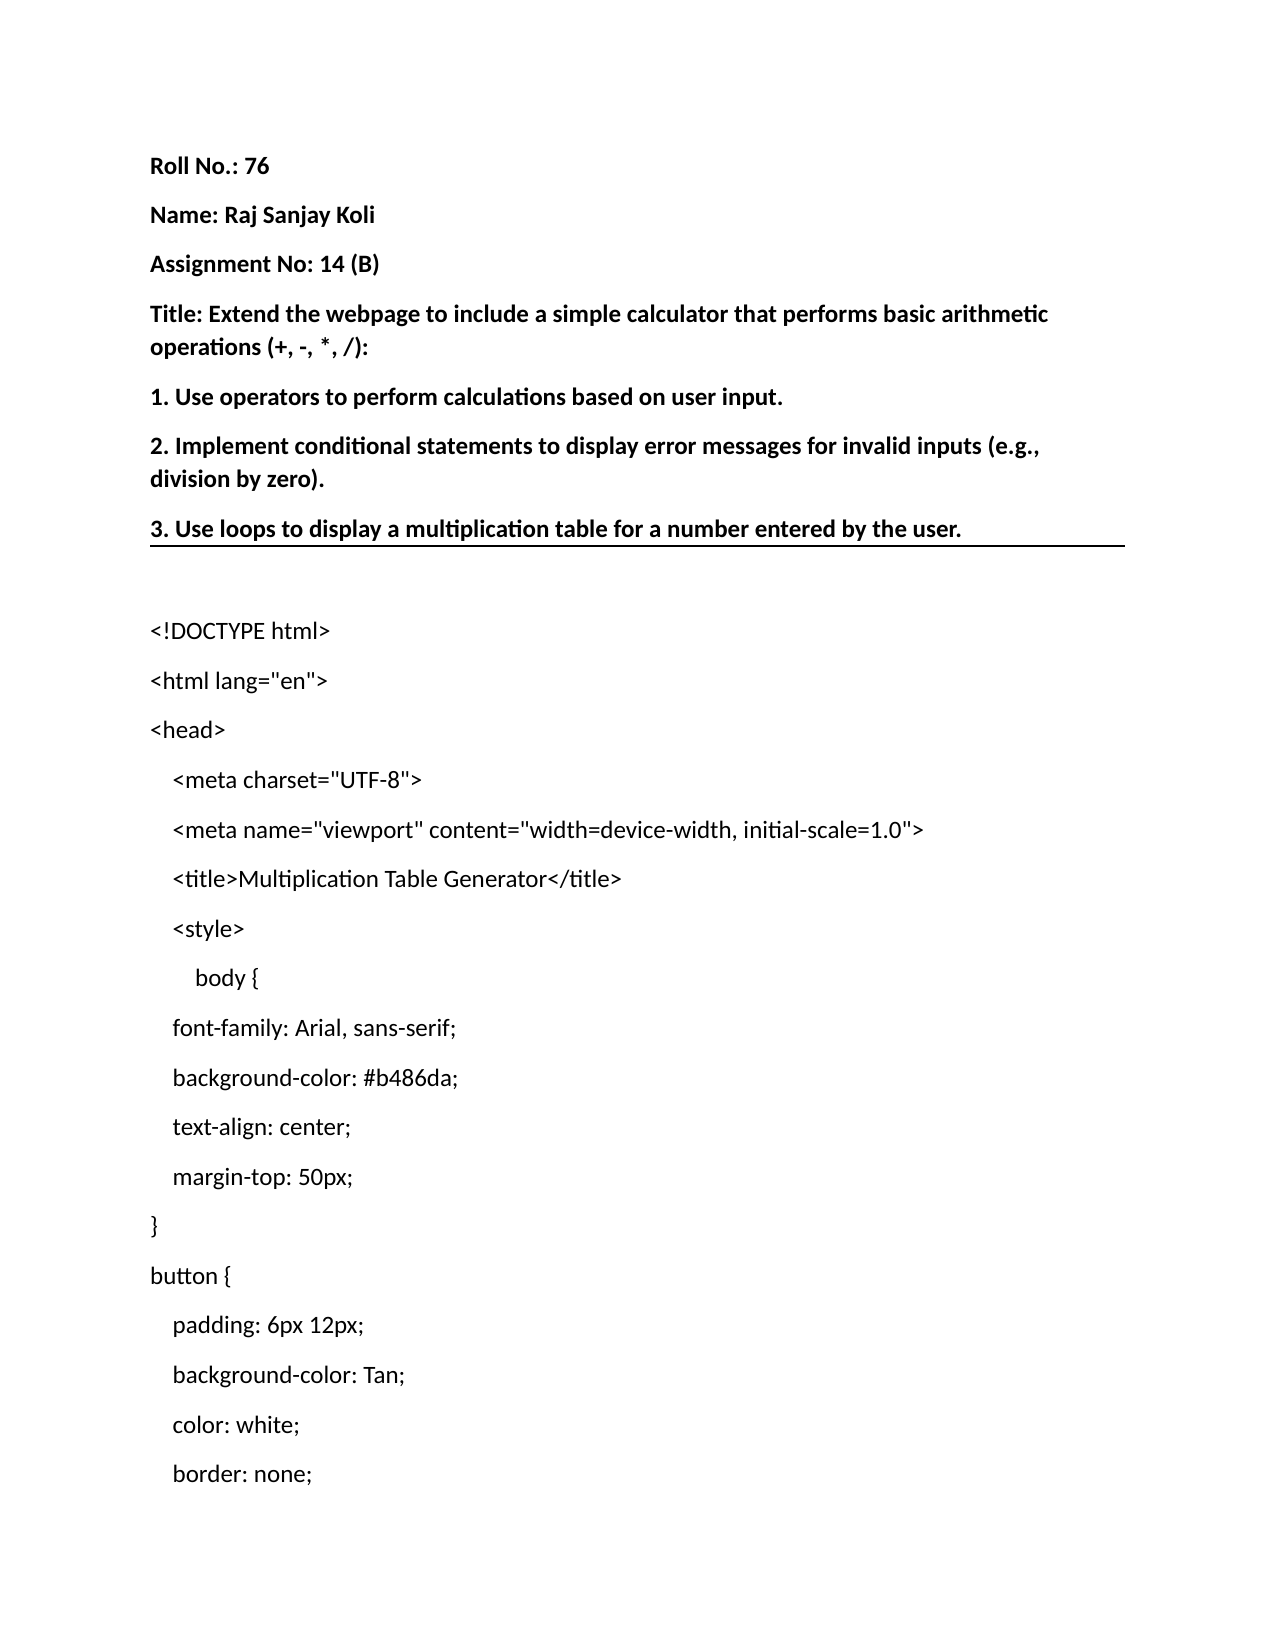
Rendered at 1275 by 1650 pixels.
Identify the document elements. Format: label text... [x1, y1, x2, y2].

text Assignment No: 14 (B) [150, 248, 1125, 279]
text <html lang="en"> [150, 665, 1125, 696]
text 2. Implement conditional statements to display error messages for invalid inputs (e.g., division by zero). [150, 430, 1125, 494]
text Title: Extend the webpage to include a simple calculator that performs basic arithmetic operations (+, -, *, /): [150, 298, 1125, 362]
text padding: 6px 12px; [150, 1310, 1125, 1340]
text <style> [150, 913, 1125, 943]
text 3. Use loops to display a multiplication table for a number entered by the user. [150, 513, 1125, 545]
text background-color: #b486da; [150, 1062, 1125, 1092]
text <meta name="viewport" content="width=device-width, initial-scale=1.0"> [150, 814, 1125, 844]
text button { [150, 1260, 1125, 1291]
text text-align: center; [150, 1111, 1125, 1142]
text font-family: Arial, sans-serif; [150, 1012, 1125, 1043]
text background-color: Tan; [150, 1359, 1125, 1390]
text <meta charset="UTF-8"> [150, 764, 1125, 795]
text body { [150, 963, 1125, 993]
text 1. Use operators to perform calculations based on user input. [150, 381, 1125, 411]
text <title>Multiplication Table Generator</title> [150, 863, 1125, 894]
text color: white; [150, 1409, 1125, 1439]
text margin-top: 50px; [150, 1161, 1125, 1191]
text border: none; [150, 1458, 1125, 1489]
text <head> [150, 715, 1125, 745]
text Name: Raj Sanjay Koli [150, 199, 501, 230]
text <!DOCTYPE html> [150, 616, 1125, 646]
text } [150, 1211, 1125, 1241]
text Roll No.: 76 [150, 150, 1125, 181]
